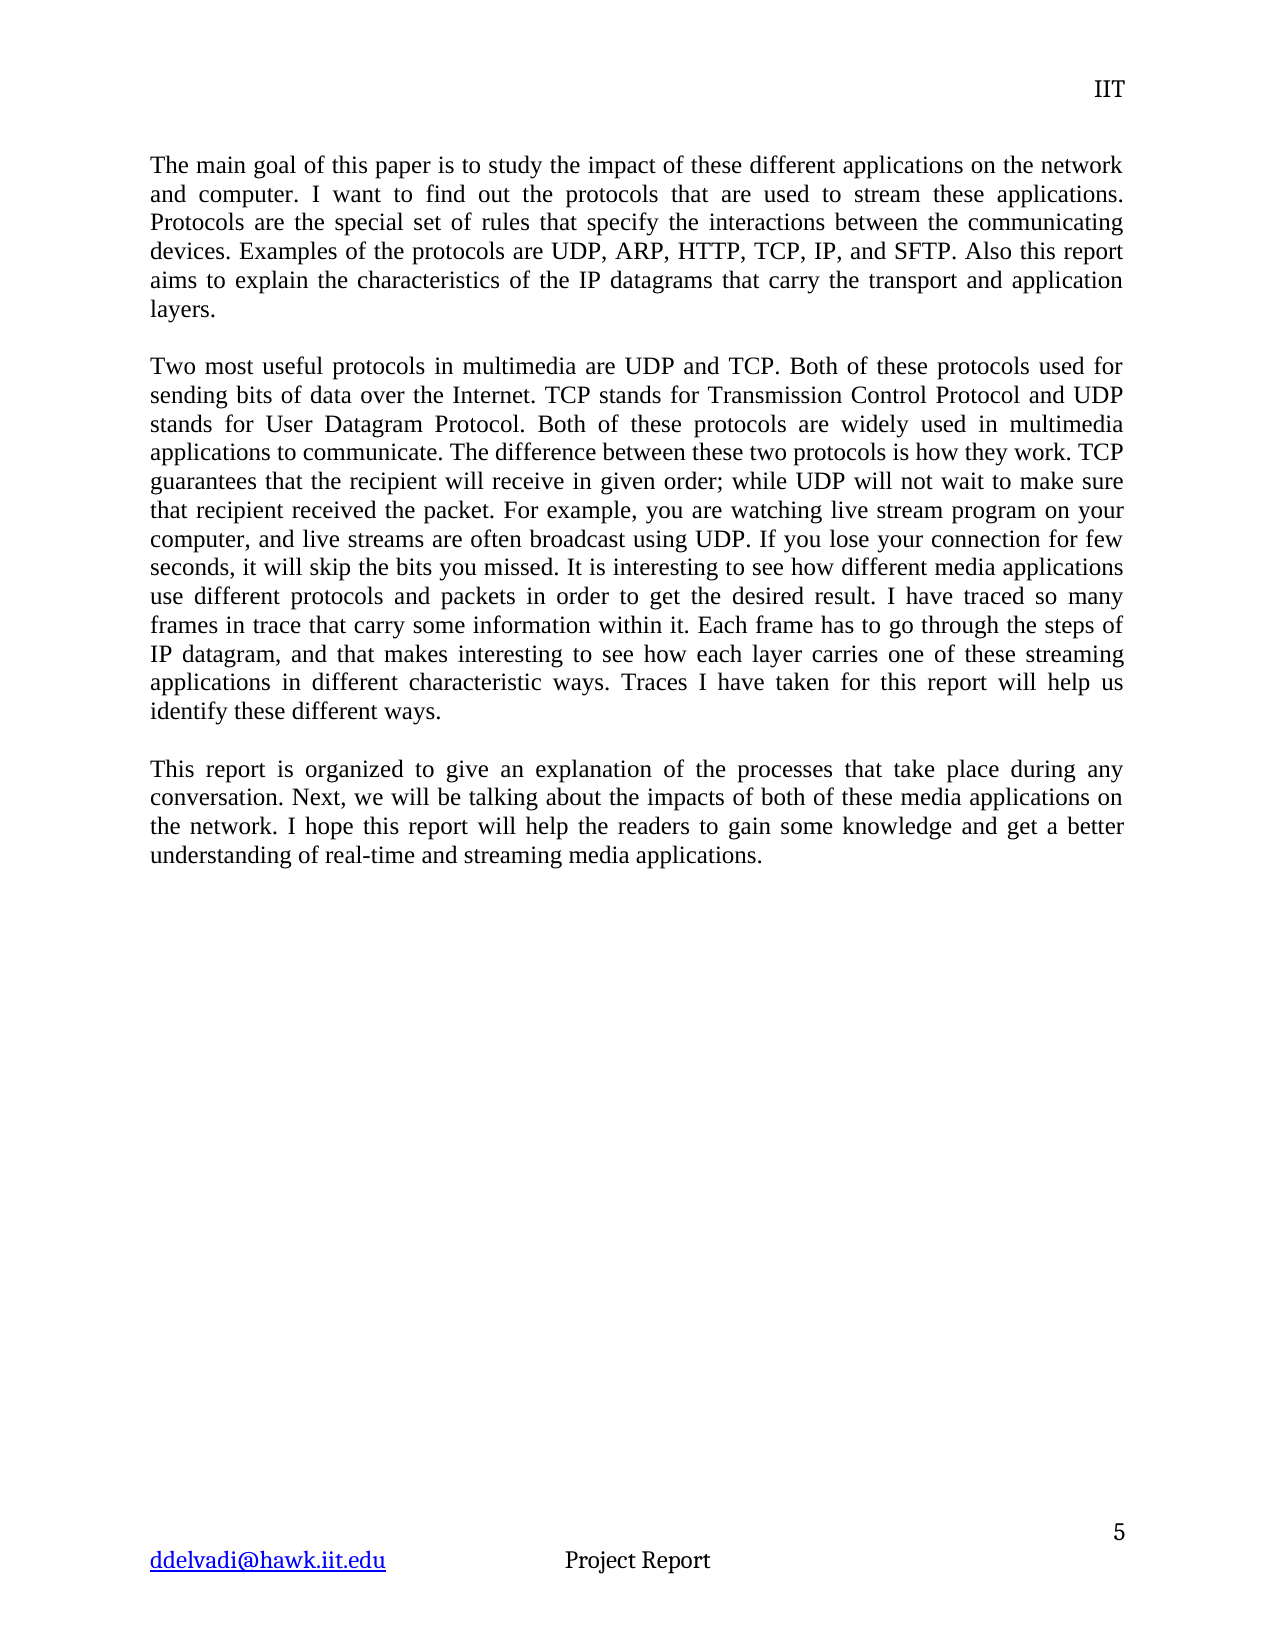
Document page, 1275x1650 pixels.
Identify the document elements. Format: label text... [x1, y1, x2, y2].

text Two most useful protocols in multimedia are UDP and TCP. Both of these protocols used for sending bits of data over the Internet. TCP stands for Transmission Control Protocol and UDP stands for User Datagram Protocol. Both of these protocols are widely used in multimedia applications to communicate. The difference between these two protocols is how they work. TCP guarantees that the recipient will receive in given order; while UDP will not wait to make sure that recipient received the packet. For example, you are watching live stream program on your computer, and live streams are often broadcast using UDP. If you lose your connection for few seconds, it will skip the bits you missed. It is interesting to see how different media applications use different protocols and packets in order to get the desired result. I have traced so many frames in trace that carry some information within it. Each frame has to go through the steps of IP datagram, and that makes interesting to see how each layer carries one of these streaming applications in different characteristic ways. Traces I have taken for this report will help us identify these different ways. [150, 351, 1125, 725]
text This report is organized to give an explanation of the processes that take place during any conversation. Next, we will be talking about the impacts of both of these media applications on the network. I hope this report will help the readers to gain some knowledge and get a better understanding of real-time and streaming media applications. [150, 754, 1125, 869]
text The main goal of this paper is to study the impact of these different applications on the network and computer. I want to find out the protocols that are used to stream these applications. Protocols are the special set of rules that specify the interactions between the communicating devices. Examples of the protocols are UDP, ARP, HTTP, TCP, IP, and SFTP. Also this report aims to explain the characteristics of the IP datagrams that carry the transport and application layers. [150, 150, 1125, 322]
